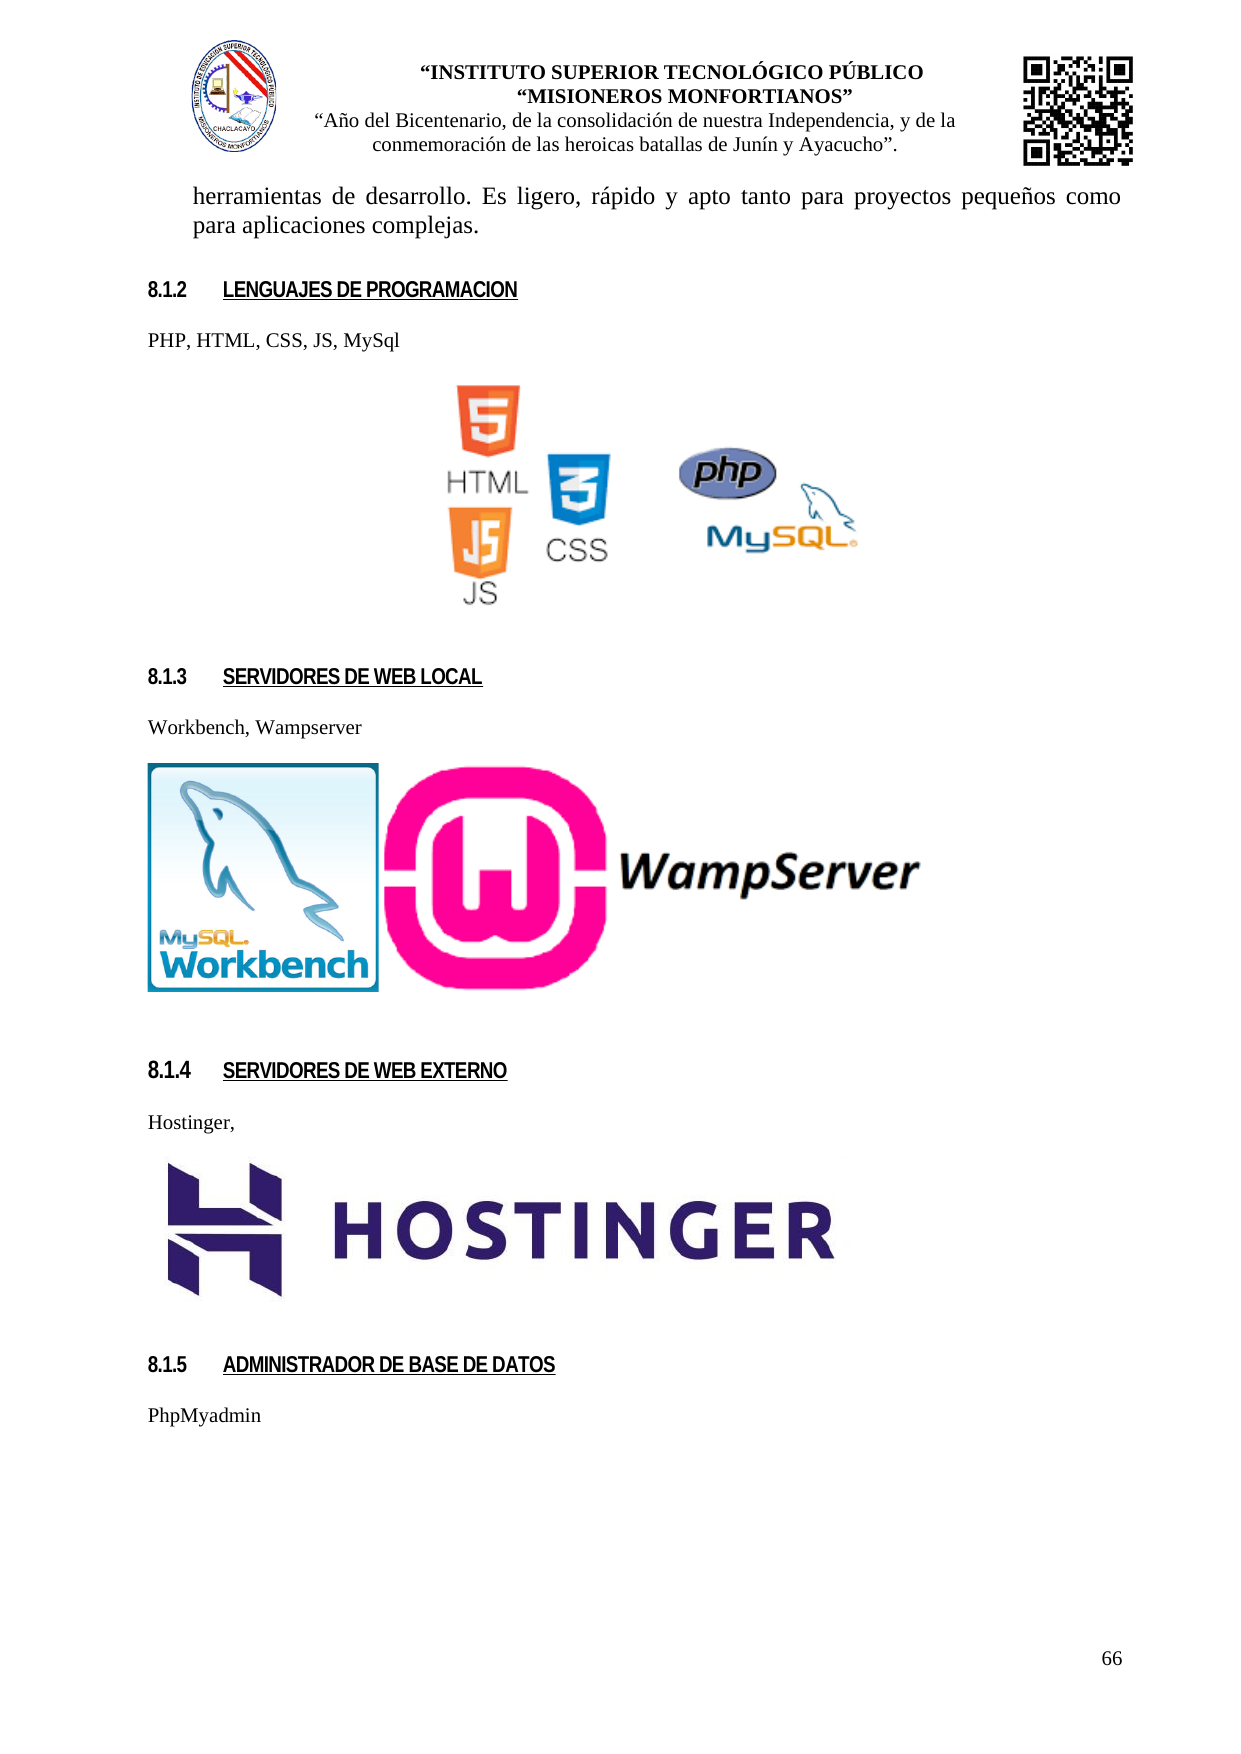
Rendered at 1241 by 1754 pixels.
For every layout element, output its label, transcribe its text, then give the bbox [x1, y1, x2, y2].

text Workbench, Wampserver [148, 715, 1122, 739]
subtitle SERVIDORES DE WEB EXTERNO [148, 1055, 1122, 1083]
subtitle LENGUAJES DE PROGRAMACION [148, 276, 1122, 303]
picture [1018, 51, 1137, 170]
picture [152, 768, 375, 987]
text Hostinger, [148, 1110, 1122, 1134]
subtitle SERVIDORES DE WEB LOCAL [148, 663, 1122, 690]
picture [147, 1134, 857, 1314]
picture [191, 40, 277, 152]
picture [383, 763, 924, 992]
text PHP, HTML, CSS, JS, MySql [148, 328, 1122, 352]
subtitle ADMINISTRADOR DE BASE DE DATOS [148, 1351, 1122, 1378]
picture [392, 371, 878, 624]
text PhpMyadmin [148, 1403, 1122, 1427]
